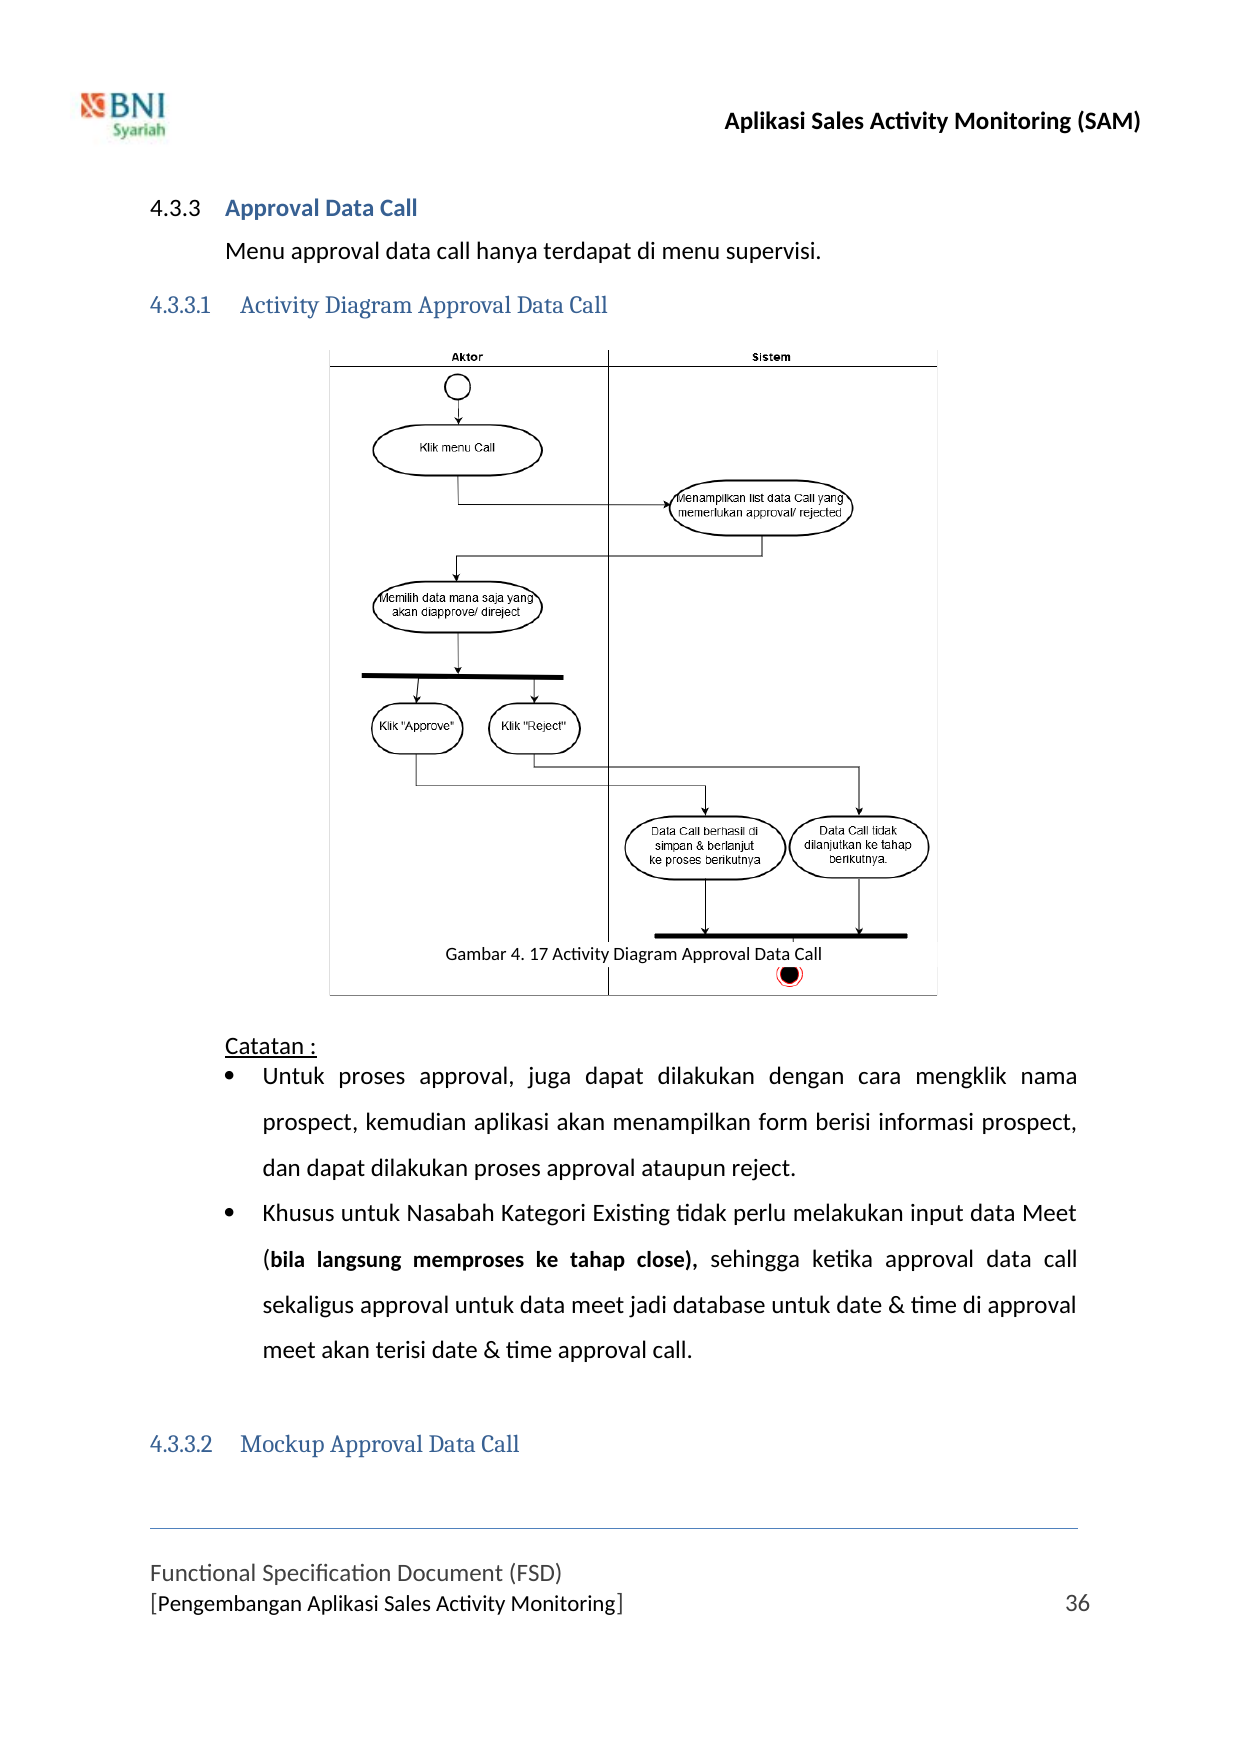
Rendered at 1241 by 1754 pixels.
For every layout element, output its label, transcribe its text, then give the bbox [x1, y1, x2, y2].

text Menu approval data call hanya terdapat di menu supervisi. [225, 235, 1078, 266]
subtitle Activity Diagram Approval Data Call [150, 291, 1078, 319]
picture [329, 350, 938, 996]
text Catatan : [150, 1030, 1078, 1060]
subtitle Mockup Approval Data Call [150, 1430, 1078, 1459]
subtitle Approval Data Call [150, 192, 1078, 222]
list Untuk proses approval, juga dapat dilakukan dengan cara mengklik nama prospect, kemudian aplikasi akan menampilkan form berisi informasi prospect, dan dapat dilakukan proses approval ataupun reject. [225, 1060, 1078, 1182]
list Khusus untuk Nasabah Kategori Existing tidak perlu melakukan input data Meet (bila langsung memproses ke tahap close), sehingga ketika approval data call sekaligus approval untuk data meet jadi database untuk date & time di approval meet akan terisi date & time approval call. [225, 1197, 1078, 1365]
picture [69, 68, 184, 154]
